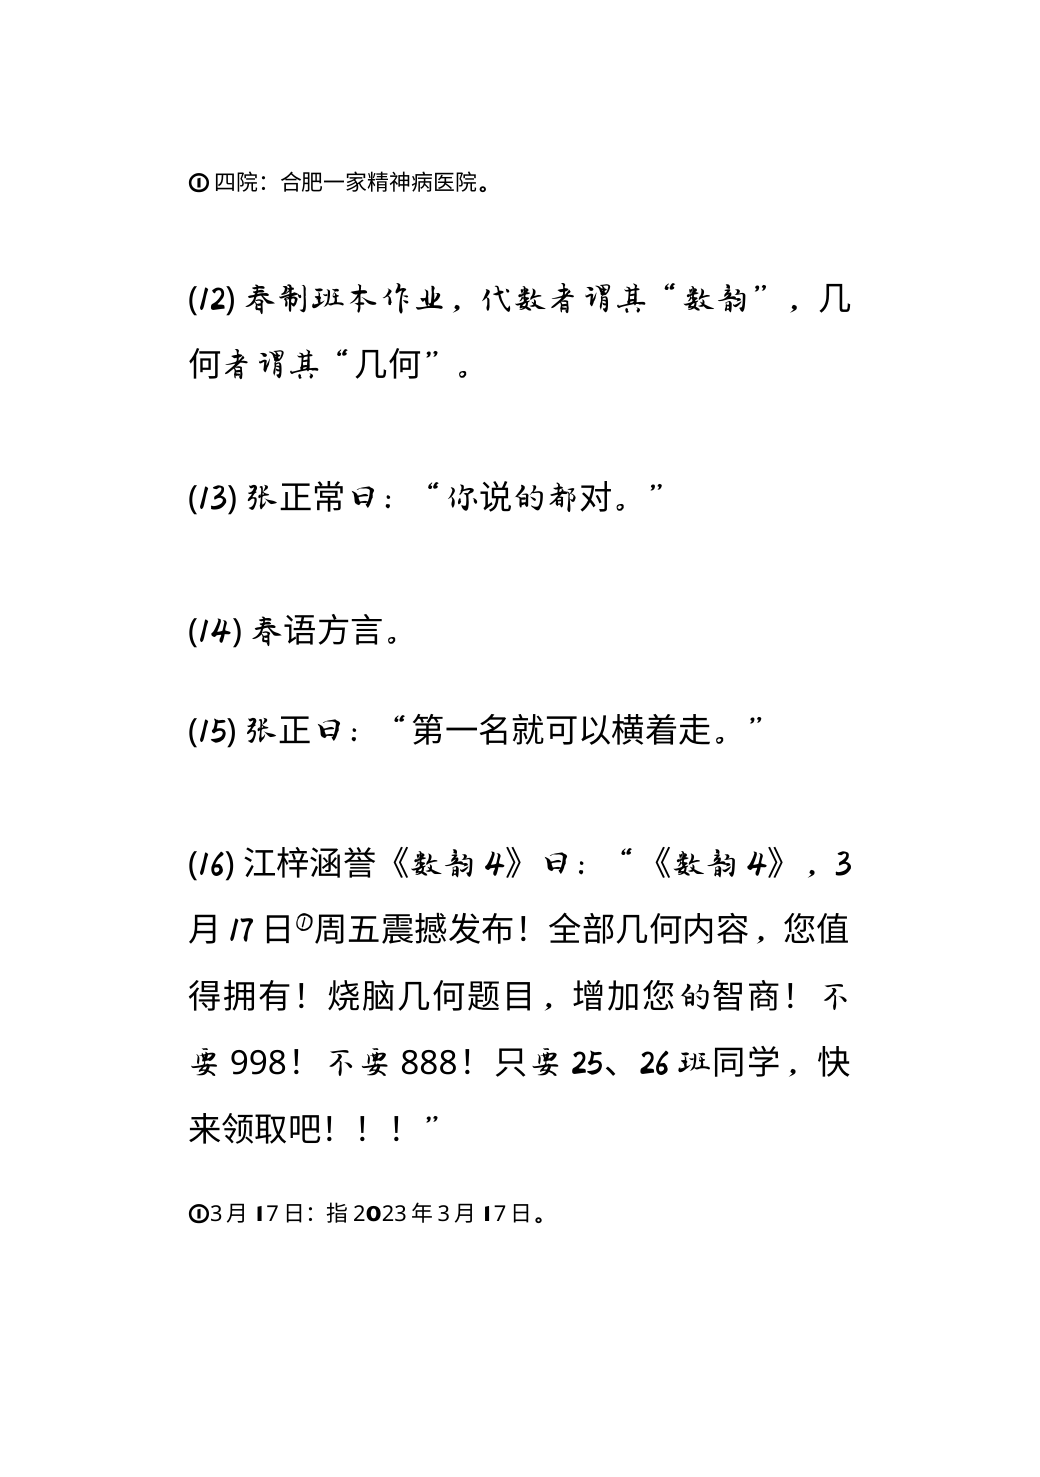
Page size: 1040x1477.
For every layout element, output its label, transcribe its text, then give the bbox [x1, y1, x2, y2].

list 张正常曰：“你说的都对。” [188, 466, 852, 532]
text ①3月17日：指2023年3月17日。 [188, 1197, 852, 1230]
list 春制班本作业，代数者谓其“数韵”，几何者谓其“几何”。 [188, 266, 852, 399]
list 张正曰：“第一名就可以横着走。” [188, 698, 852, 764]
list 春语方言。 [188, 598, 852, 665]
list 江梓涵誉《数韵4》曰：“《数韵4》，3月17日①周五震撼发布！全部几何内容，您值得拥有！烧脑几何题目，增加您的智商！不要998！不要888！只要25、26班同学，快来领取吧！！！” [188, 831, 852, 1163]
text ①四院：合肥一家精神病医院。 [188, 166, 852, 200]
